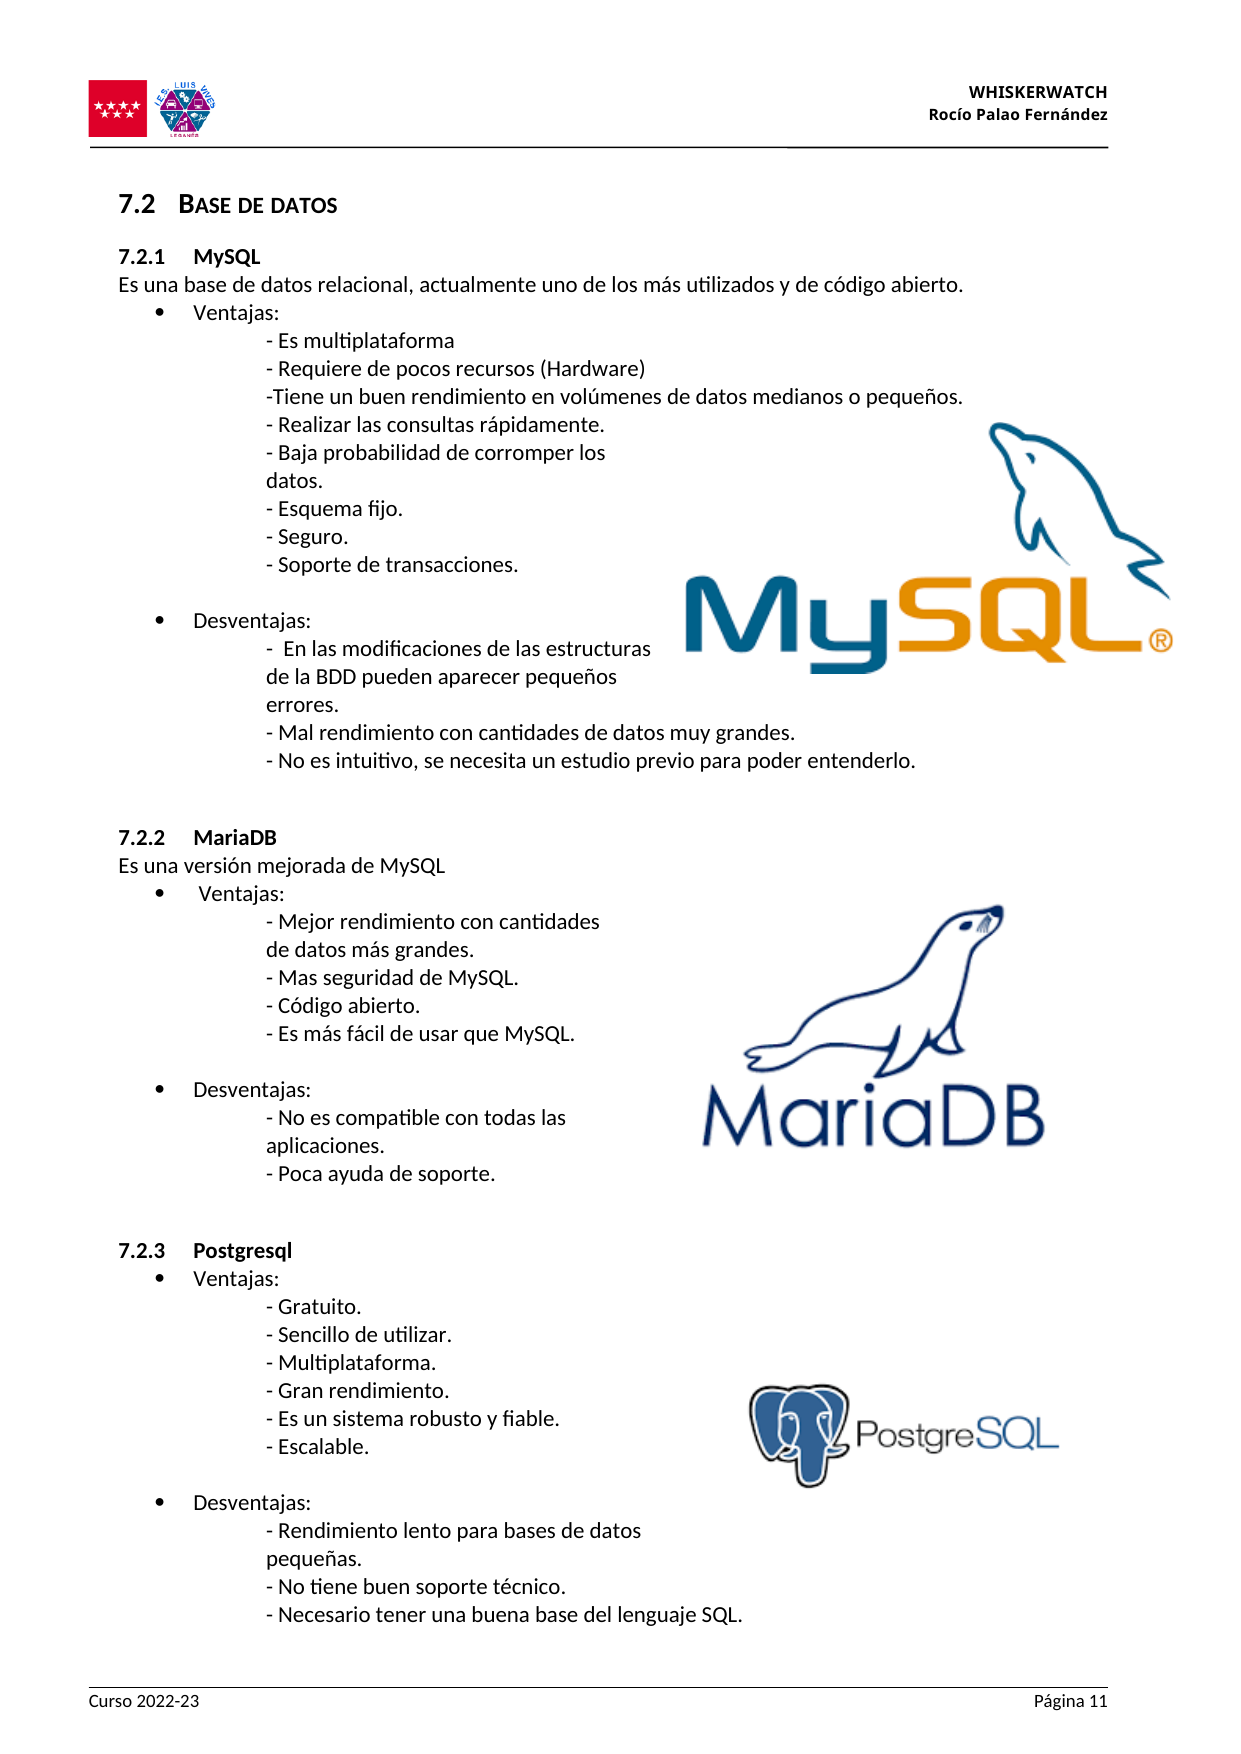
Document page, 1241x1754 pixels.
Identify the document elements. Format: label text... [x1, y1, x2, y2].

text - Sencillo de utilizar. [266, 1320, 670, 1348]
text - Es un sistema robusto y fiable. [266, 1404, 670, 1432]
list Ventajas: [156, 879, 1107, 907]
picture [87, 80, 215, 136]
list Ventajas: [156, 1264, 1107, 1292]
text - Poca ayuda de soporte. [266, 1159, 1107, 1187]
subtitle Base de datos [118, 185, 1107, 221]
text - No es compatible con todas las aplicaciones. [266, 1103, 1107, 1159]
text - Es multiplataforma [266, 326, 1107, 354]
text - Gran rendimiento. [266, 1376, 670, 1404]
text - Seguro. [266, 522, 685, 550]
list Ventajas: [156, 298, 1107, 326]
list Desventajas: [156, 1488, 670, 1516]
text - Multiplataforma. [266, 1348, 670, 1376]
text - Soporte de transacciones. [266, 550, 685, 578]
picture [685, 422, 1174, 674]
text - Baja probabilidad de corromper los datos. [266, 438, 685, 494]
list Desventajas: [156, 1075, 629, 1103]
text - Gratuito. [266, 1292, 1107, 1320]
text Es una versión mejorada de MySQL [118, 851, 1107, 879]
text - Requiere de pocos recursos (Hardware) [266, 354, 1107, 382]
picture [629, 900, 1119, 1153]
text - Necesario tener una buena base del lenguaje SQL. [266, 1600, 1107, 1628]
text - Es más fácil de usar que MySQL. [266, 1019, 629, 1047]
text - No es intuitivo, se necesita un estudio previo para poder entenderlo. [266, 746, 1107, 774]
text -Tiene un buen rendimiento en volúmenes de datos medianos o pequeños. [266, 382, 1107, 410]
text - No tiene buen soporte técnico. [266, 1572, 1107, 1600]
text - Realizar las consultas rápidamente. [266, 410, 1107, 438]
text - Código abierto. [266, 991, 629, 1019]
subtitle MariaDB [118, 823, 1107, 851]
text - Mas seguridad de MySQL. [266, 963, 629, 991]
text - Rendimiento lento para bases de datos pequeñas. [266, 1516, 1107, 1572]
text - Mejor rendimiento con cantidades de datos más grandes. [266, 907, 629, 963]
text - Mal rendimiento con cantidades de datos muy grandes. [266, 718, 1107, 746]
text - En las modificaciones de las estructuras de la BDD pueden aparecer pequeños errores. [266, 634, 1107, 718]
subtitle MySQL [118, 242, 1107, 270]
subtitle Postgresql [118, 1236, 1107, 1264]
picture [670, 1305, 1139, 1568]
text Es una base de datos relacional, actualmente uno de los más utilizados y de código abierto. [118, 270, 1107, 298]
list Desventajas: [156, 606, 685, 634]
text - Escalable. [266, 1432, 670, 1460]
text - Esquema fijo. [266, 494, 685, 522]
